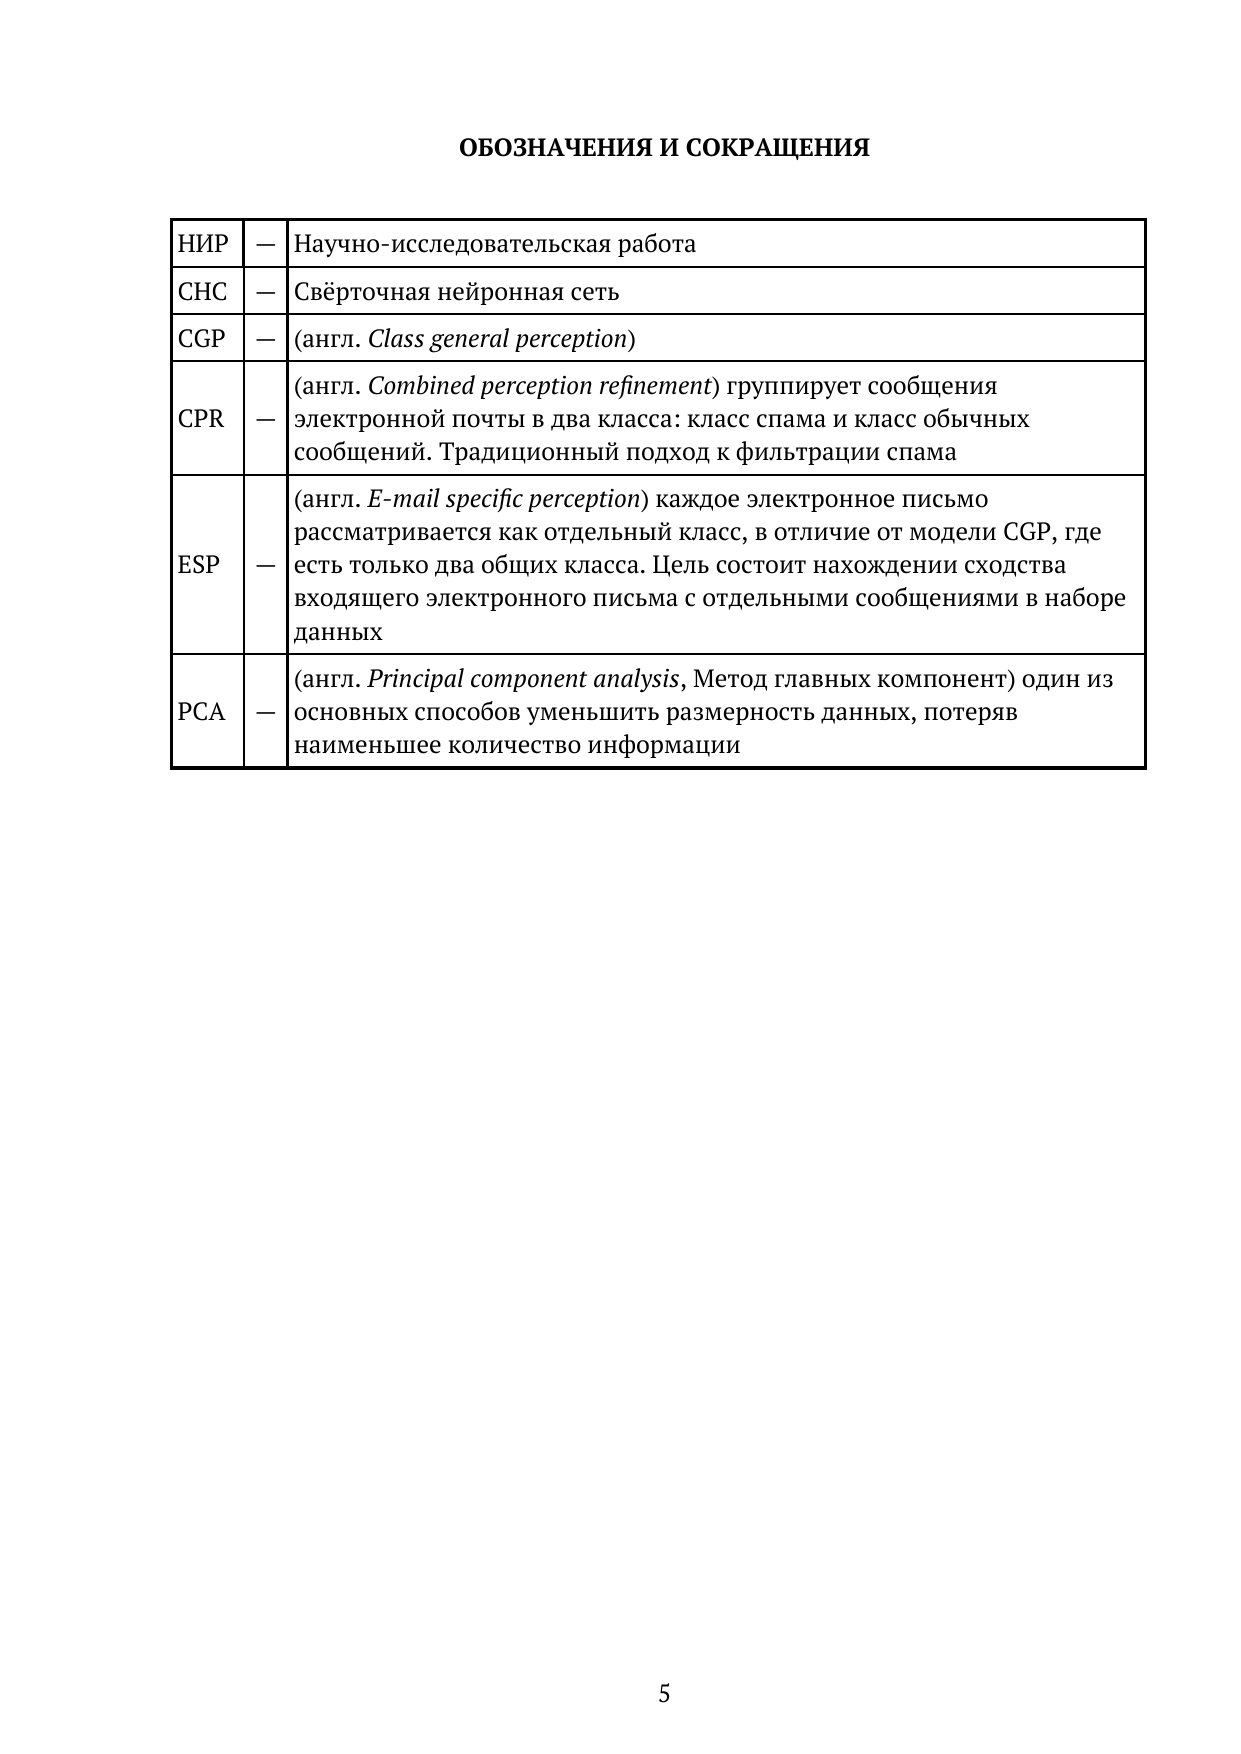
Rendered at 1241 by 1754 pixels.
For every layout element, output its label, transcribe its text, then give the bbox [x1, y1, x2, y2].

table_cell (англ. Class general perception) [289, 315, 1144, 360]
table_cell СНС [173, 268, 243, 313]
table_cell Свёрточная нейронная сеть [289, 268, 1144, 313]
subtitle Обозначения и сокращения [177, 131, 1152, 164]
table_cell (англ. Principal component analysis, Метод главных компонент) один из основных способов уменьшить размерность данных, потеряв наименьшее количество информации [289, 655, 1144, 766]
table_cell CGP [173, 315, 243, 360]
table_cell (англ. Combined perception refinement) группирует сообщения электронной почты в два класса: класс спама и класс обычных сообщений. Традиционный подход к фильтрации спама [289, 362, 1144, 473]
table_cell — [245, 655, 286, 766]
table_cell PCA [173, 655, 243, 766]
table_cell ESP [173, 476, 243, 653]
table_cell — [245, 315, 286, 360]
table_cell CPR [173, 362, 243, 473]
table_cell — [245, 476, 286, 653]
table_cell (англ. E-mail specific perception) каждое электронное письмо рассматривается как отдельный класс, в отличие от модели CGP, где есть только два общих класса. Цель состоит нахождении сходства входящего электронного письма с отдельными сообщениями в наборе данных [289, 476, 1144, 653]
table_header НИР [173, 221, 242, 266]
table_header — [245, 221, 286, 266]
table_cell — [245, 268, 286, 313]
table_cell — [245, 362, 286, 473]
table_header Научно-исследовательская работа [289, 221, 1144, 266]
